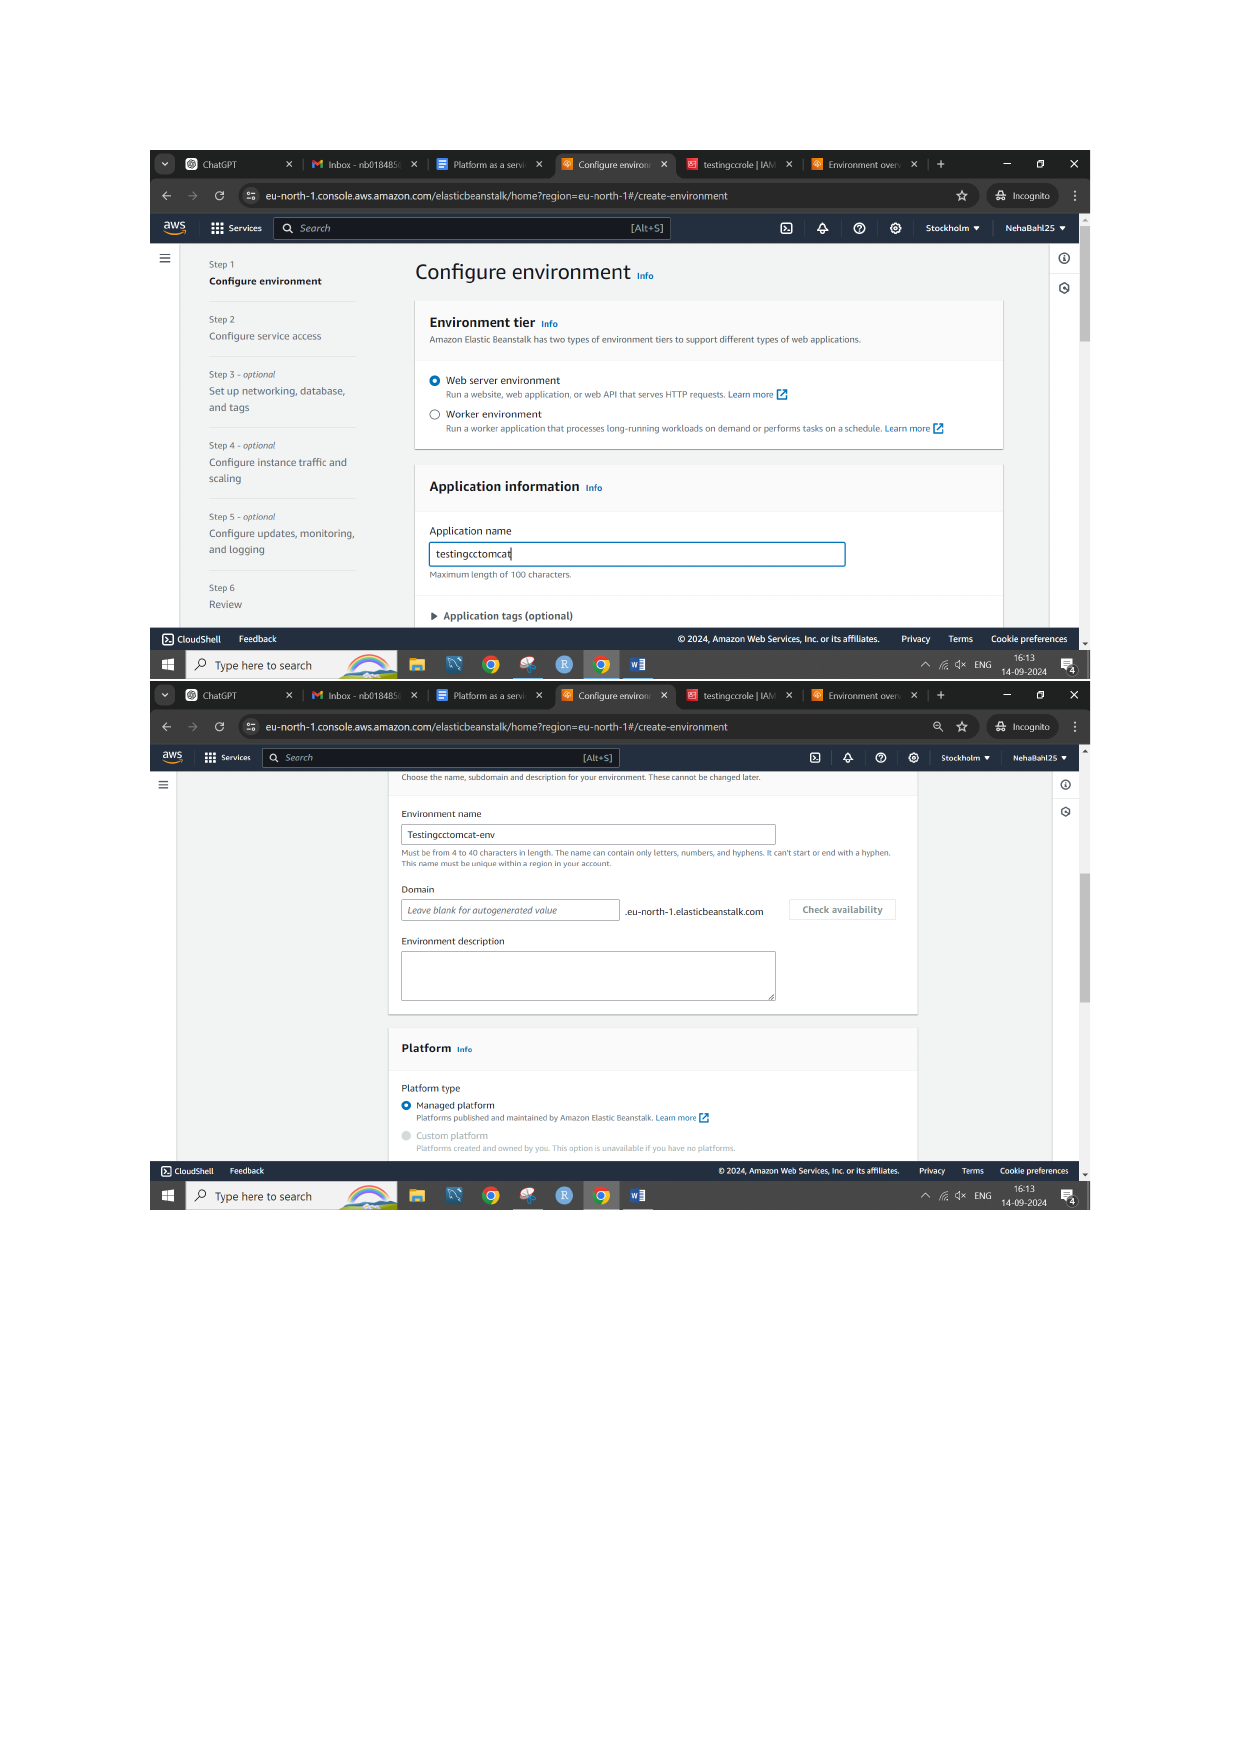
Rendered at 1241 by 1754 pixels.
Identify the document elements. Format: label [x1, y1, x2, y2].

picture [150, 150, 1091, 679]
picture [150, 681, 1091, 1210]
